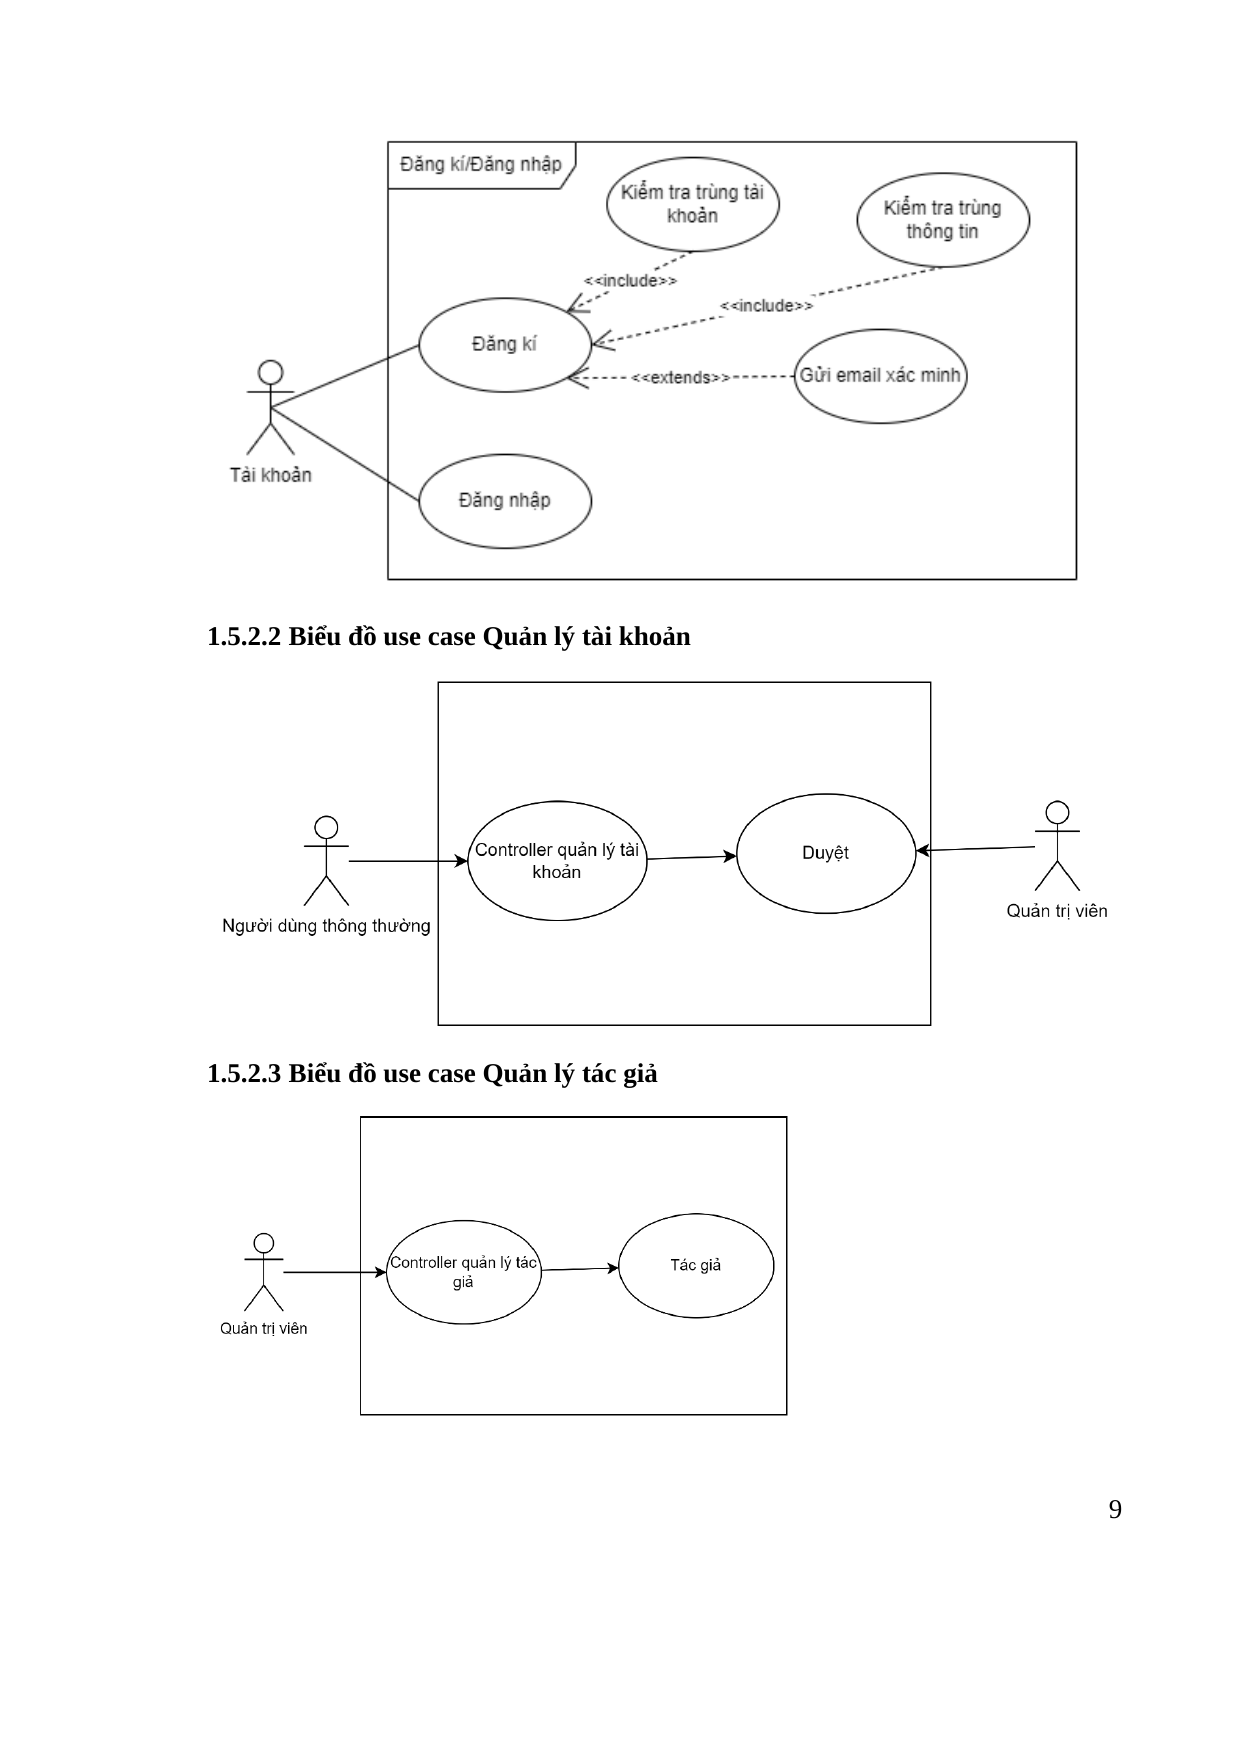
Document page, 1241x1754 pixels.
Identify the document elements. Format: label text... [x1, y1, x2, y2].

picture [206, 666, 1122, 1042]
list Biểu đồ use case Quản lý tài khoản [207, 619, 1122, 651]
picture [206, 118, 1101, 604]
list Biểu đồ use case Quản lý tác giả [207, 1057, 1122, 1088]
picture [206, 1103, 800, 1428]
